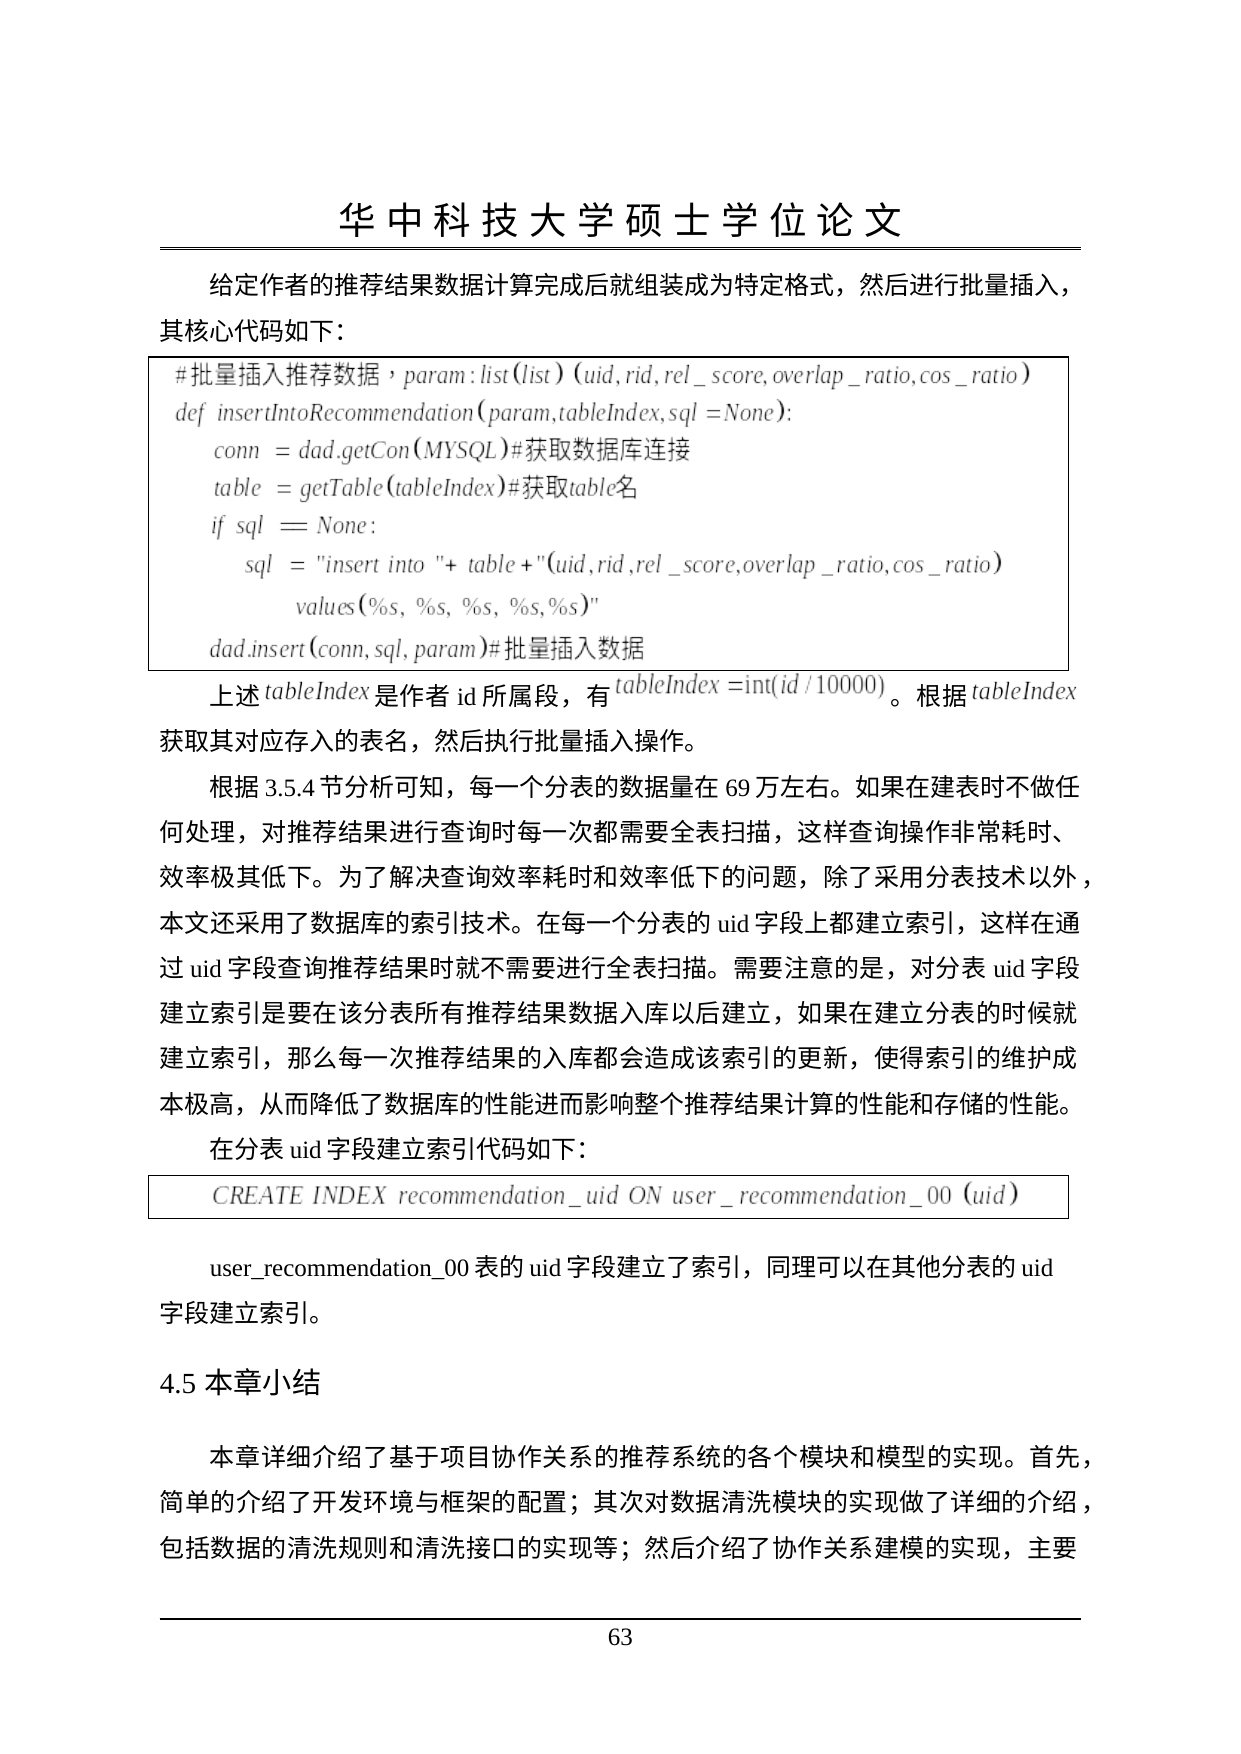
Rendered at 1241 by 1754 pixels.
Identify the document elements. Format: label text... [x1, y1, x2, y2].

text 根据3.5.4节分析可知，每一个分表的数据量在69万左右。如果在建表时不做任何处理，对推荐结果进行查询时每一次都需要全表扫描，这样查询操作非常耗时、效率极其低下。为了解决查询效率耗时和效率低下的问题，除了采用分表技术以外，本文还采用了数据库的索引技术。在每一个分表的uid字段上都建立索引，这样在通过uid字段查询推荐结果时就不需要进行全表扫描。需要注意的是，对分表uid字段建立索引是要在该分表所有推荐结果数据入库以后建立，如果在建立分表的时候就建立索引，那么每一次推荐结果的入库都会造成该索引的更新，使得索引的维护成本极高，从而降低了数据库的性能进而影响整个推荐结果计算的性能和存储的性能。 [159, 767, 1081, 1121]
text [159, 1437, 1081, 1564]
subtitle 本章小结 [159, 1359, 1081, 1402]
text 在分表uid字段建立索引代码如下： [159, 1129, 1081, 1166]
text 给定作者的推荐结果数据计算完成后就组装成为特定格式，然后进行批量插入，其核心代码如下： [159, 266, 1081, 347]
text user_recommendation_00表的uid字段建立了索引，同理可以在其他分表的uid字段建立索引。 [159, 1248, 1081, 1329]
table_header [149, 358, 1068, 670]
text 上述是作者id所属段，有。根据获取其对应存入的表名，然后执行批量插入操作。 [159, 671, 1081, 758]
table_header [149, 1176, 1068, 1218]
